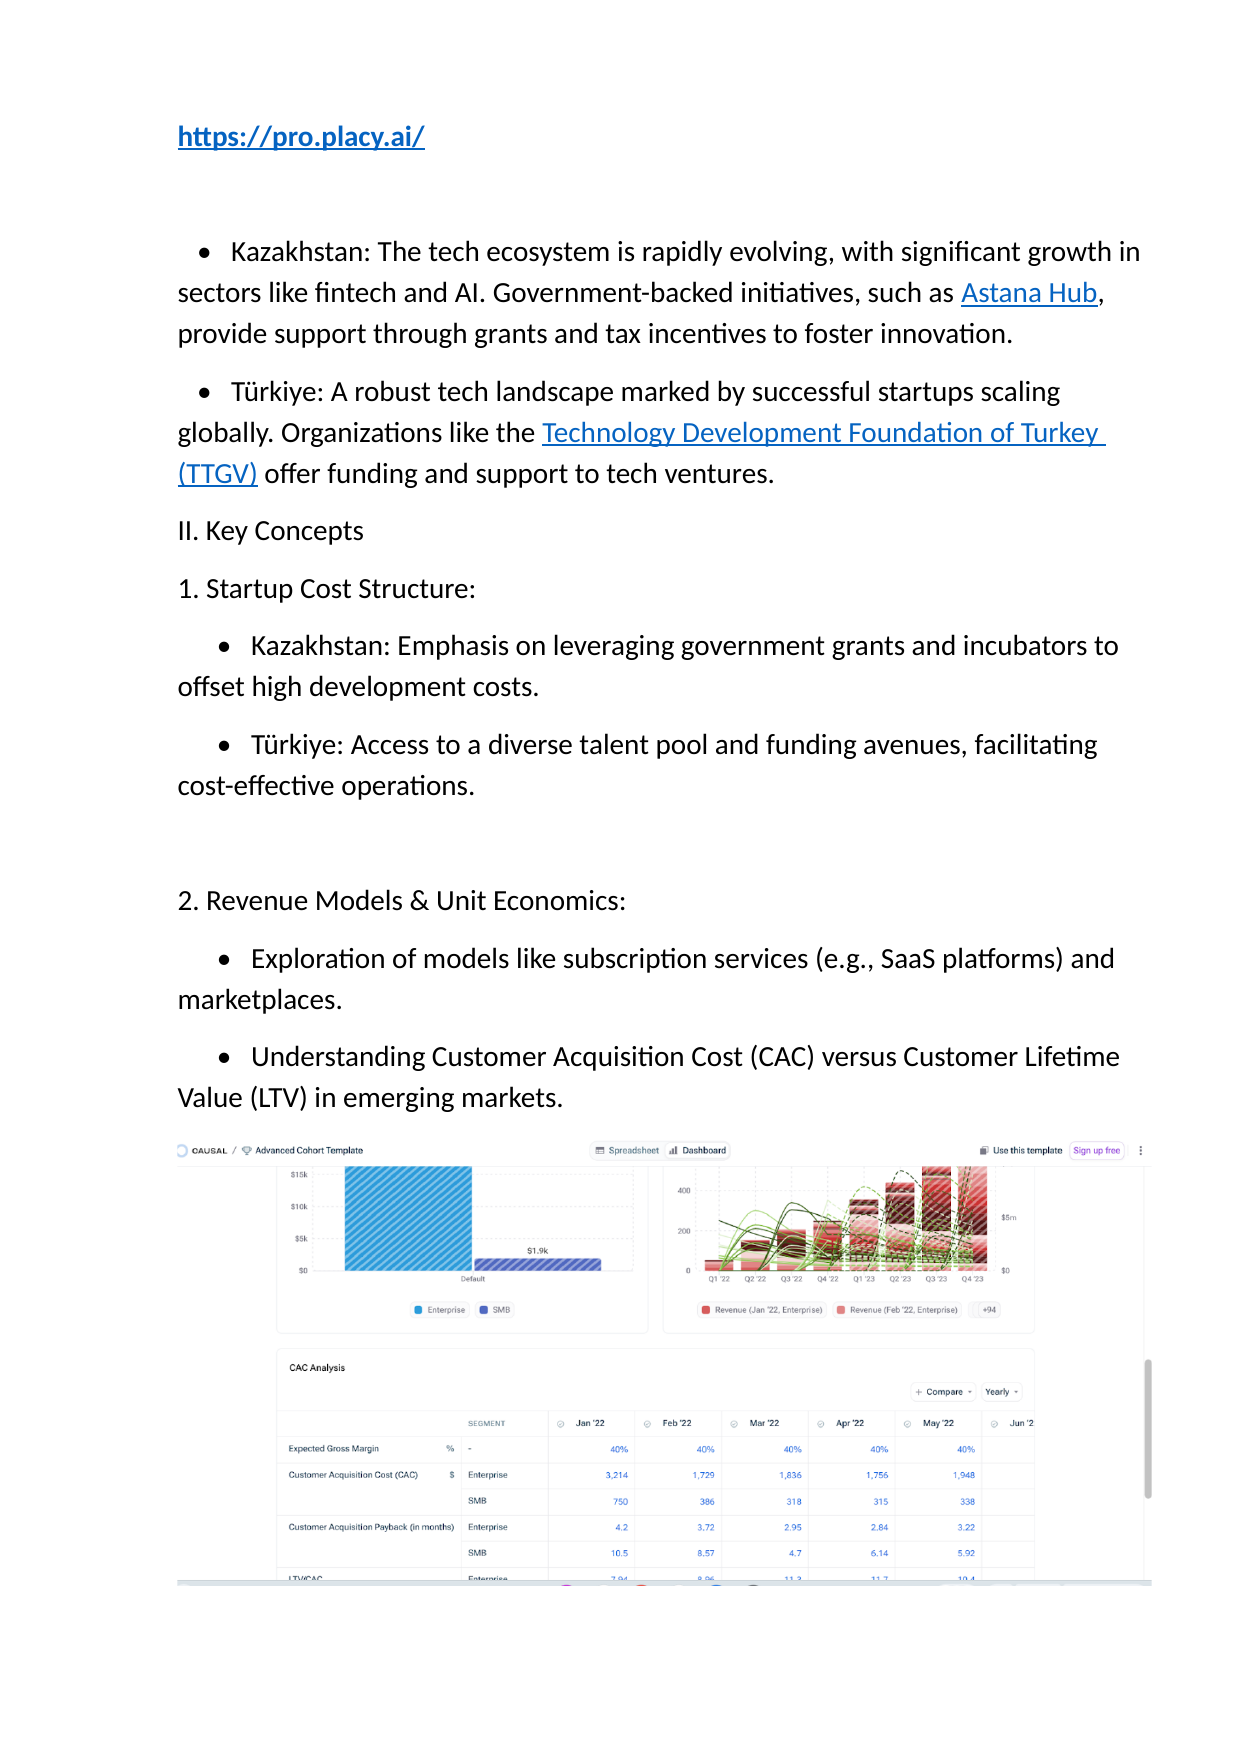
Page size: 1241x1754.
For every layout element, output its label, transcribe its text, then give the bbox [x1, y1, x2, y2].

text • Türkiye: Access to a diverse talent pool and funding avenues, facilitating cost-effective operations. [177, 726, 1152, 803]
text II. Key Concepts [177, 512, 1152, 548]
picture [177, 1136, 1152, 1586]
text 1. Startup Cost Structure: [177, 570, 1152, 606]
text • Kazakhstan: The tech ecosystem is rapidly evolving, with significant growth in sectors like fintech and AI. Government-backed initiatives, such as Astana Hub, provide support through grants and tax incentives to foster innovation. [177, 233, 1152, 351]
text • Kazakhstan: Emphasis on leveraging government grants and incubators to offset high development costs. [177, 627, 1152, 704]
text • Understanding Customer Acquisition Cost (CAC) versus Customer Lifetime Value (LTV) in emerging markets. [177, 1038, 1152, 1115]
text 2. Revenue Models & Unit Economics: [177, 882, 1152, 918]
text • Exploration of models like subscription services (e.g., SaaS platforms) and marketplaces. [177, 940, 1152, 1016]
text https://pro.placy.ai/ [177, 118, 1152, 154]
text • Türkiye: A robust tech landscape marked by successful startups scaling globally. Organizations like the Technology Development Foundation of Turkey (TTGV) offer funding and support to tech ventures. [177, 373, 1152, 490]
